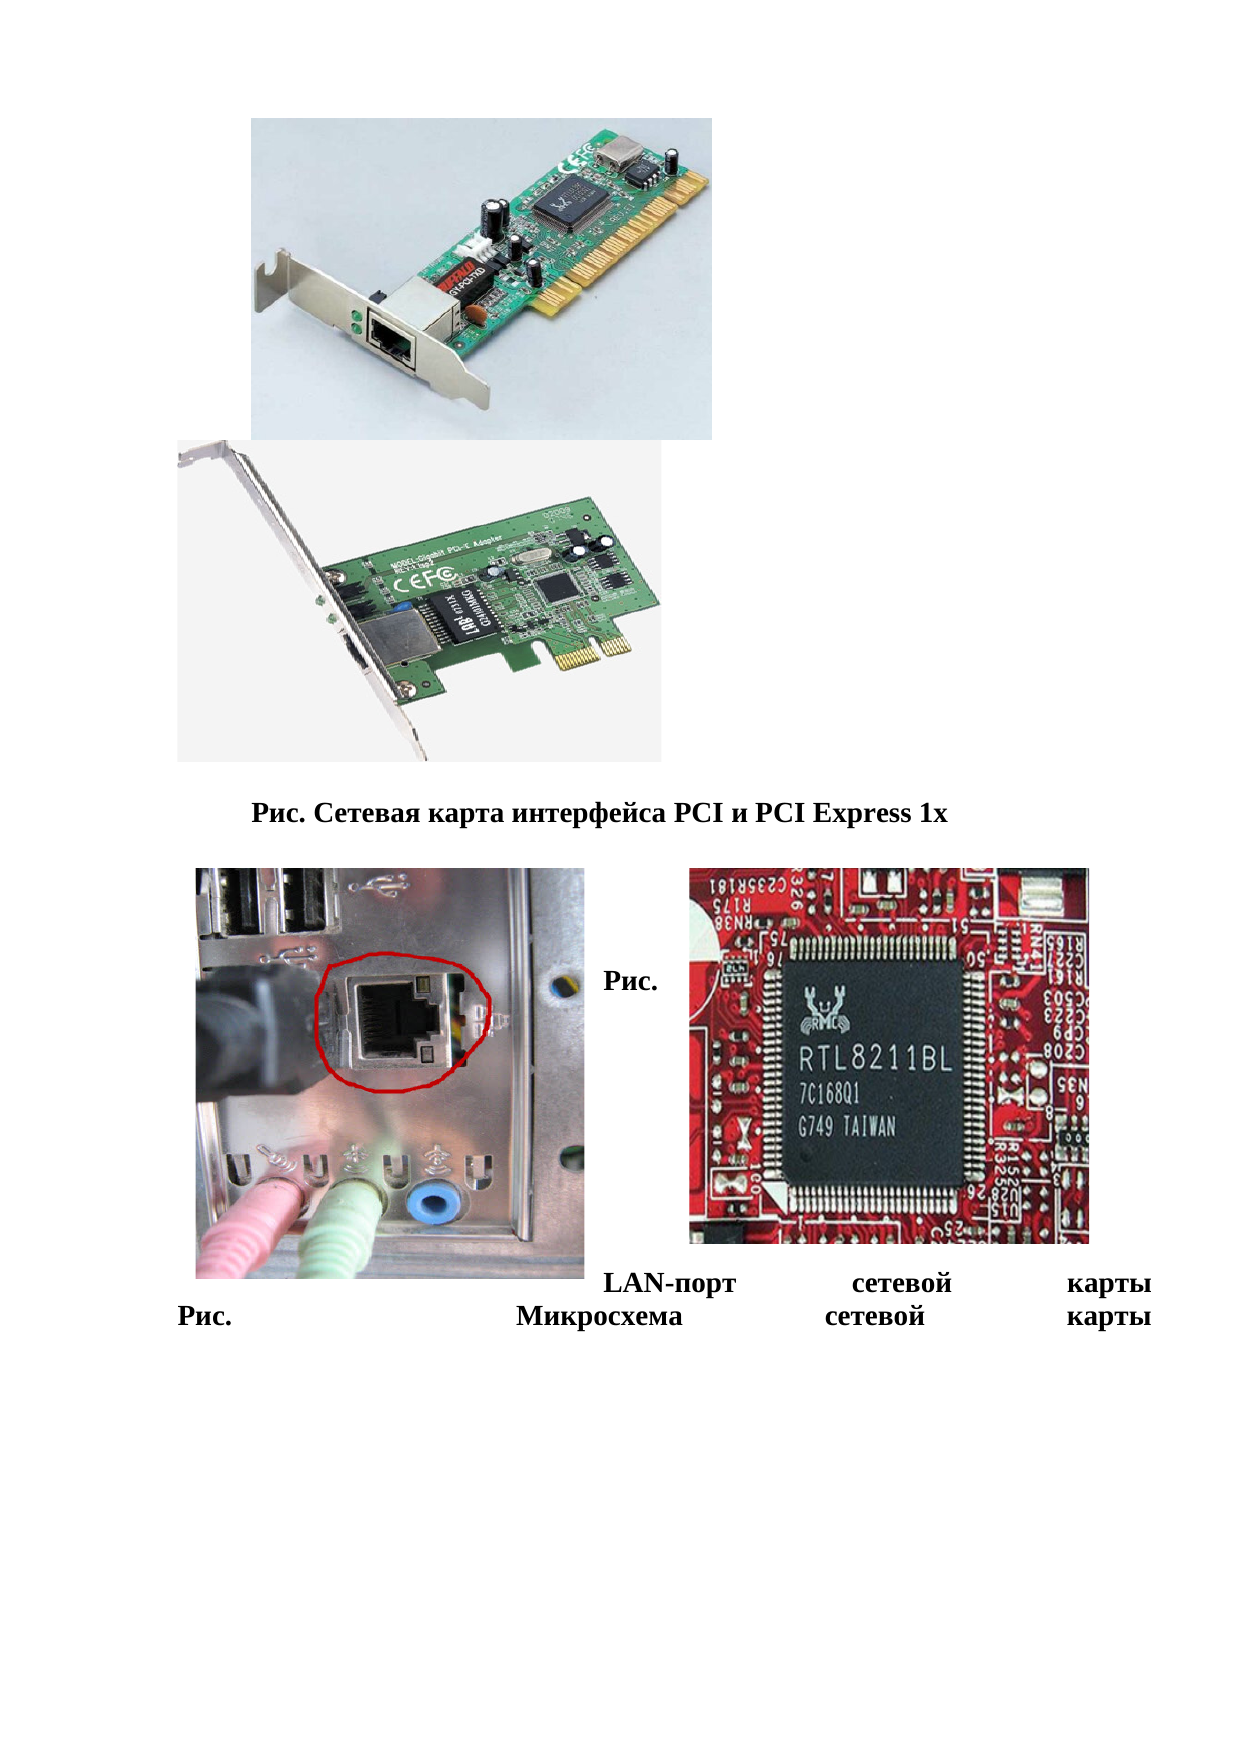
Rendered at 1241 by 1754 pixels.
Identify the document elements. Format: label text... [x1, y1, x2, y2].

picture [177, 118, 712, 762]
text Рис. Сетевая карта интерфейса PCI и PCI Express 1х [177, 795, 1152, 829]
picture [689, 868, 1090, 1244]
picture [195, 868, 585, 1279]
